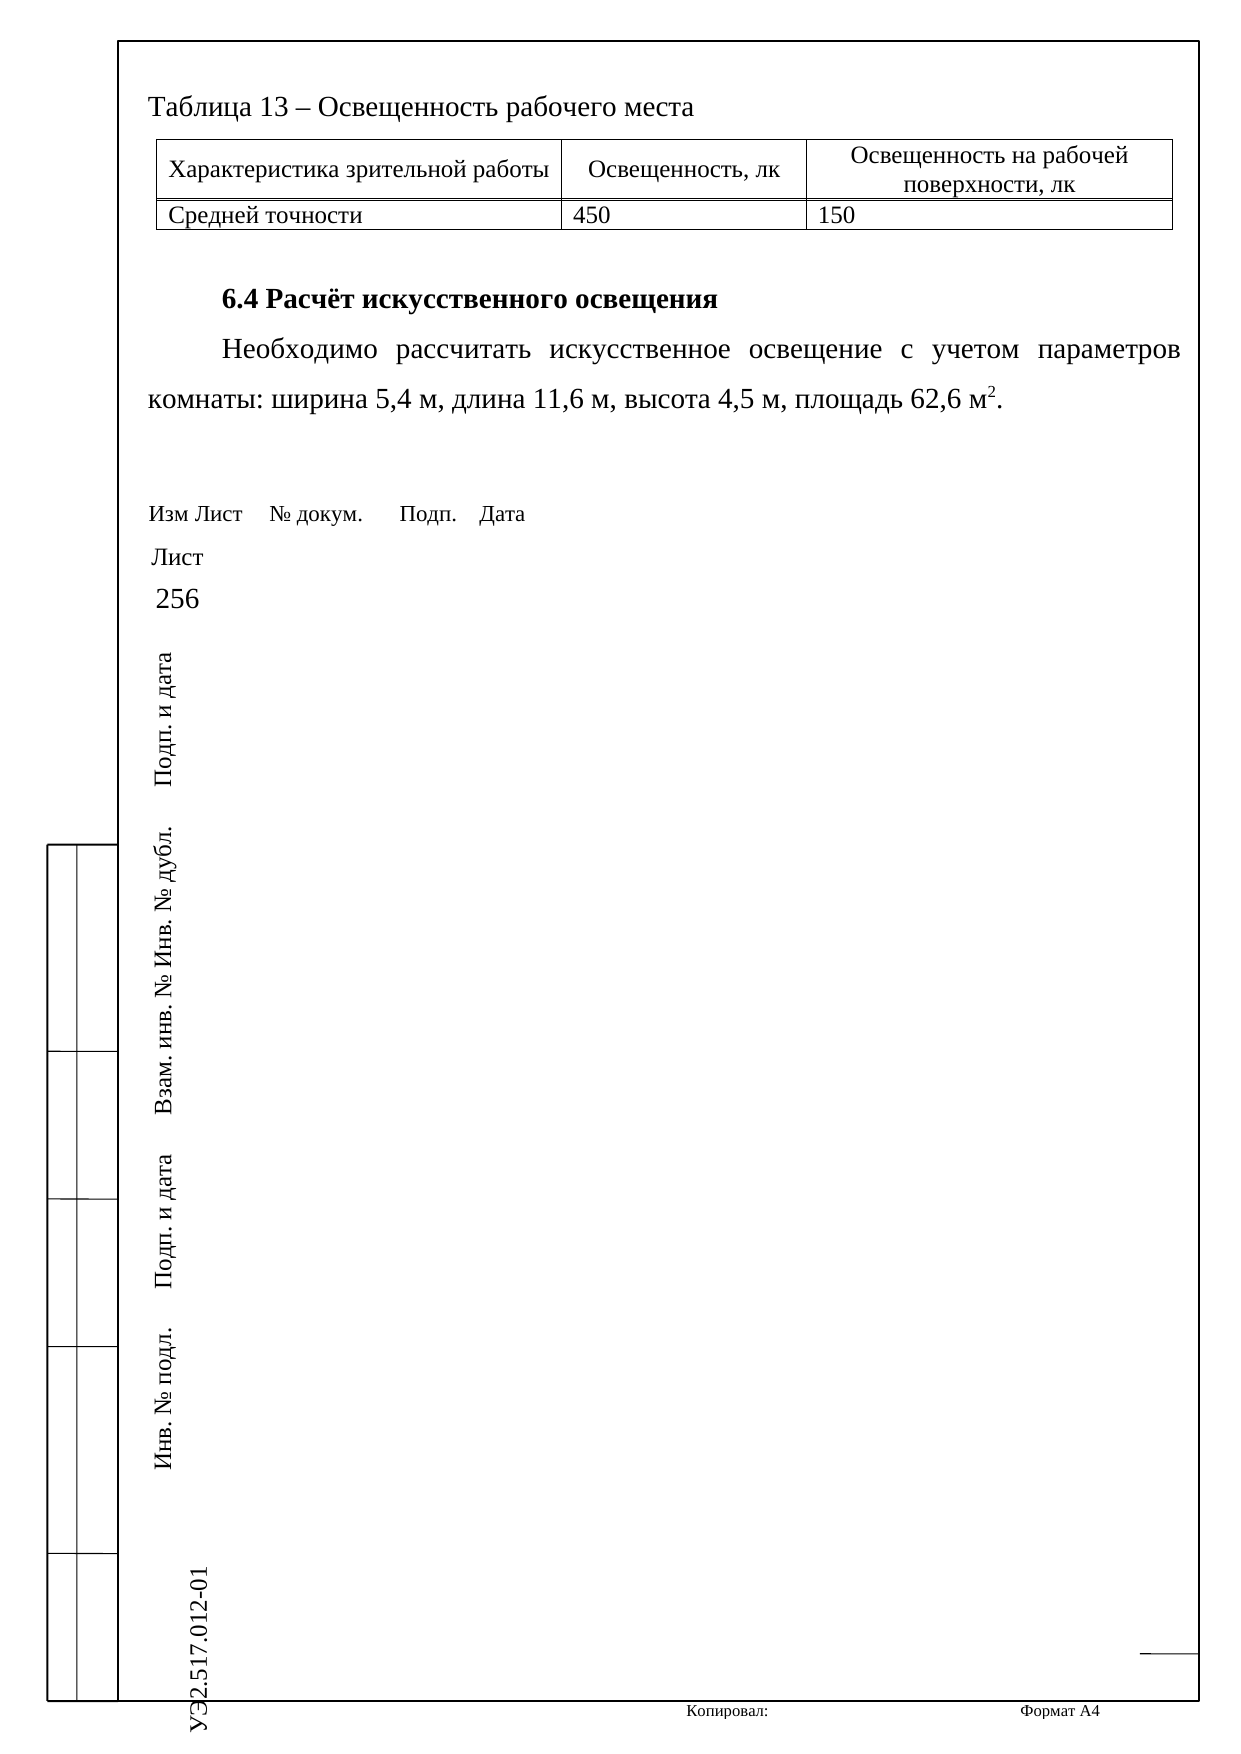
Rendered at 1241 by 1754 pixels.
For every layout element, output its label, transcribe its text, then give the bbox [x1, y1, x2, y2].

table_header Характеристика зрительной работы [157, 140, 561, 197]
subtitle 6.4 Расчёт искусственного освещения [148, 281, 1181, 314]
text Необходимо рассчитать искусственное освещение с учетом параметров комнаты: ширина 5,4 м, длина 11,6 м, высота 4,5 м, площадь 62,6 м2. [148, 331, 1181, 415]
table_header Освещенность, лк [562, 140, 806, 197]
table_cell Средней точности [157, 201, 561, 229]
table_cell 450 [562, 201, 806, 229]
text Таблица 13 – Освещенность рабочего места [148, 89, 1181, 122]
table_cell 150 [807, 201, 1172, 229]
table_header Освещенность на рабочей поверхности, лк [807, 140, 1172, 197]
